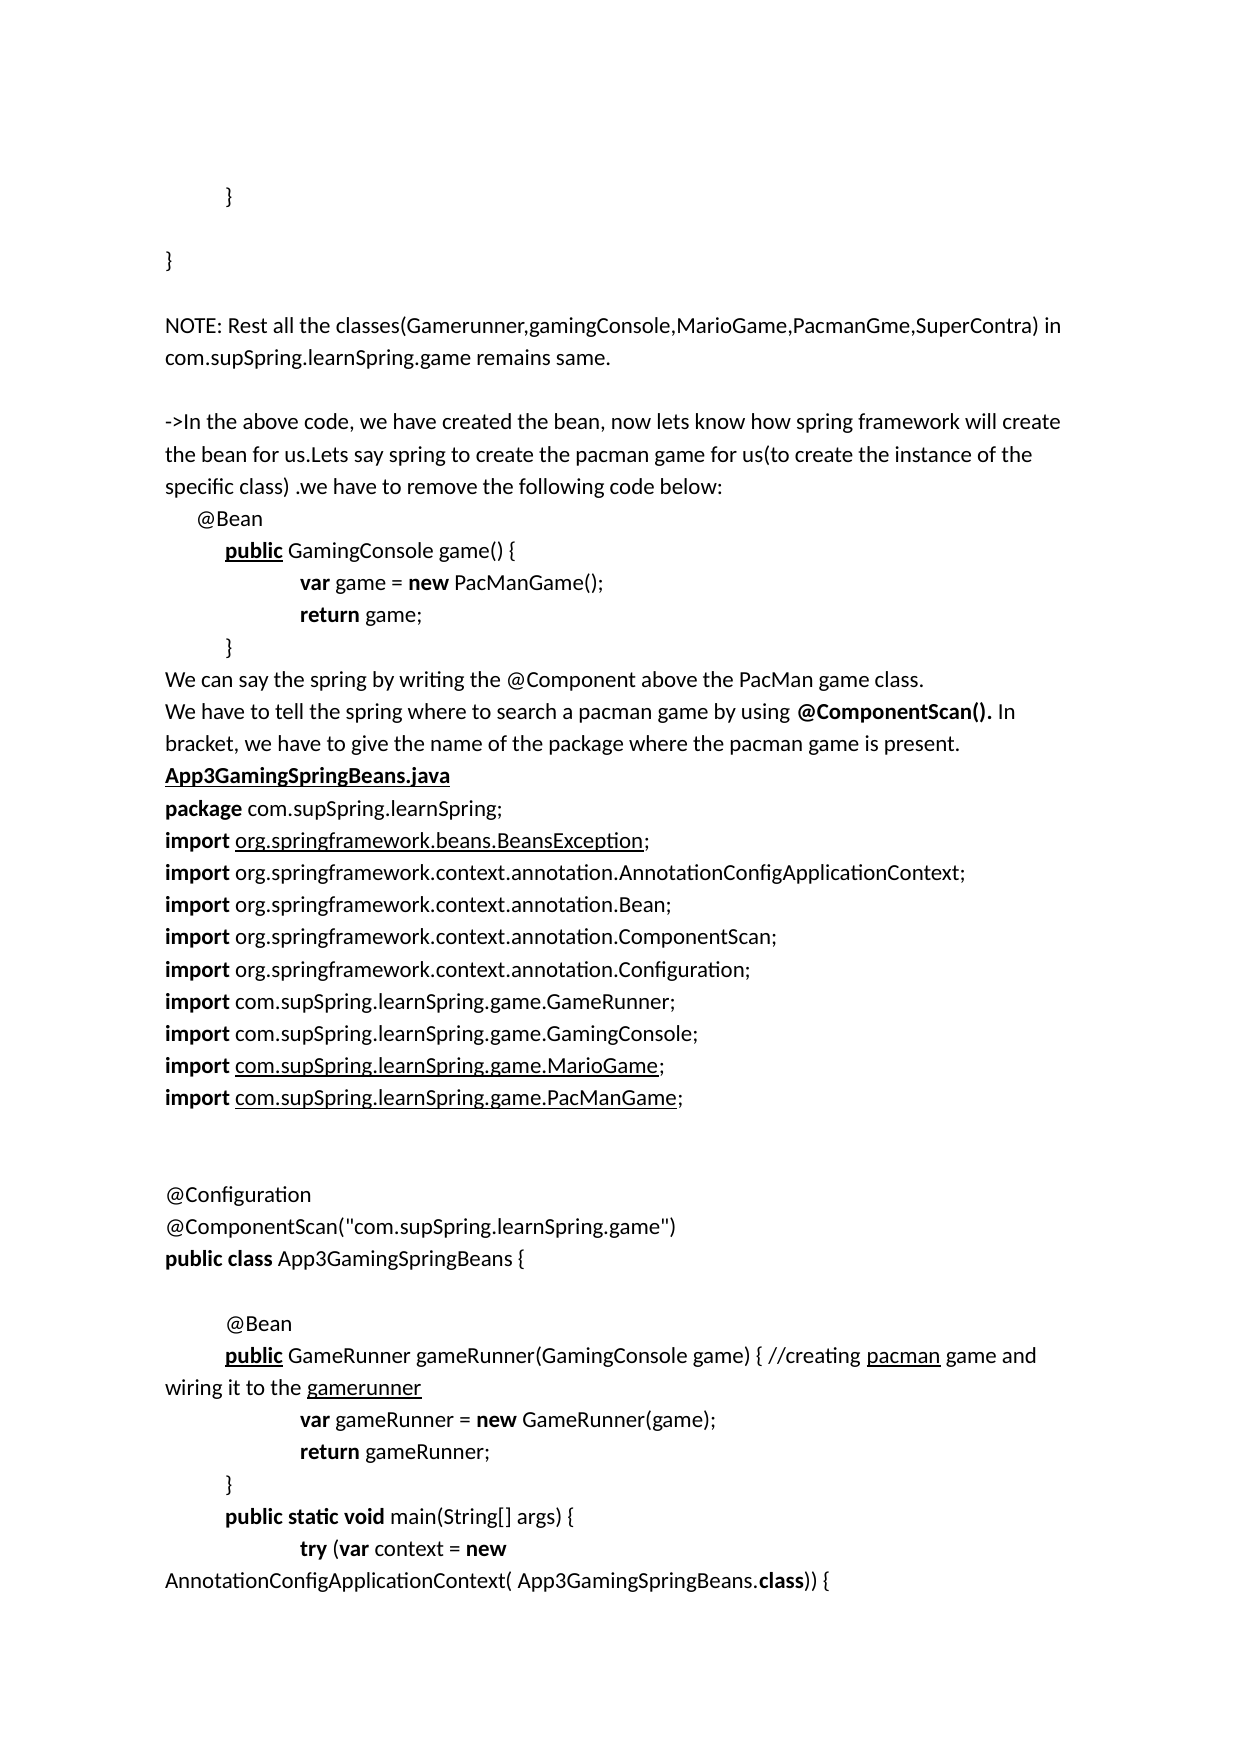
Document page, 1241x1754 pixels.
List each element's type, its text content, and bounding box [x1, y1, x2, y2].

list try (var context = new AnnotationConfigApplicationContext( App3GamingSpringBeans.class)) { [165, 1534, 1090, 1594]
list } [165, 633, 1090, 661]
list @ComponentScan("com.supSpring.learnSpring.game") [165, 1212, 1090, 1240]
list package com.supSpring.learnSpring; [165, 794, 1090, 822]
list App3GamingSpringBeans.java [165, 762, 1090, 789]
list We can say the spring by writing the @Component above the PacMan game class. [165, 665, 1090, 693]
list public class App3GamingSpringBeans { [165, 1244, 1090, 1272]
list import com.supSpring.learnSpring.game.GamingConsole; [165, 1019, 1090, 1047]
list @Bean [165, 504, 1090, 532]
list return gameRunner; [165, 1437, 1090, 1466]
list var gameRunner = new GameRunner(game); [165, 1405, 1090, 1433]
list } [165, 1470, 1090, 1498]
list import org.springframework.context.annotation.ComponentScan; [165, 922, 1090, 951]
list var game = new PacManGame(); [165, 568, 1090, 596]
list import org.springframework.context.annotation.Bean; [165, 890, 1090, 918]
list import org.springframework.context.annotation.Configuration; [165, 955, 1090, 983]
list } [165, 182, 1090, 210]
list return game; [165, 601, 1090, 629]
list @Configuration [165, 1180, 1090, 1208]
list @Bean [165, 1309, 1090, 1337]
list import org.springframework.beans.BeansException; [165, 826, 1090, 854]
list import org.springframework.context.annotation.AnnotationConfigApplicationContext; [165, 858, 1090, 886]
list NOTE: Rest all the classes(Gamerunner,gamingConsole,MarioGame,PacmanGme,SuperContra) in com.supSpring.learnSpring.game remains same. [165, 311, 1090, 371]
list } [165, 247, 1090, 274]
list import com.supSpring.learnSpring.game.MarioGame; [165, 1051, 1090, 1079]
list import com.supSpring.learnSpring.game.PacManGame; [165, 1083, 1090, 1111]
list ->In the above code, we have created the bean, now lets know how spring framework will create the bean for us.Lets say spring to create the pacman game for us(to create the instance of the specific class) .we have to remove the following code below: [165, 407, 1090, 500]
list public GameRunner gameRunner(GamingConsole game) { //creating pacman game and wiring it to the gamerunner [165, 1341, 1090, 1401]
list public GamingConsole game() { [165, 536, 1090, 564]
list public static void main(String[] args) { [165, 1502, 1090, 1530]
list We have to tell the spring where to search a pacman game by using @ComponentScan(). In bracket, we have to give the name of the package where the pacman game is present. [165, 697, 1090, 757]
list import com.supSpring.learnSpring.game.GameRunner; [165, 987, 1090, 1015]
